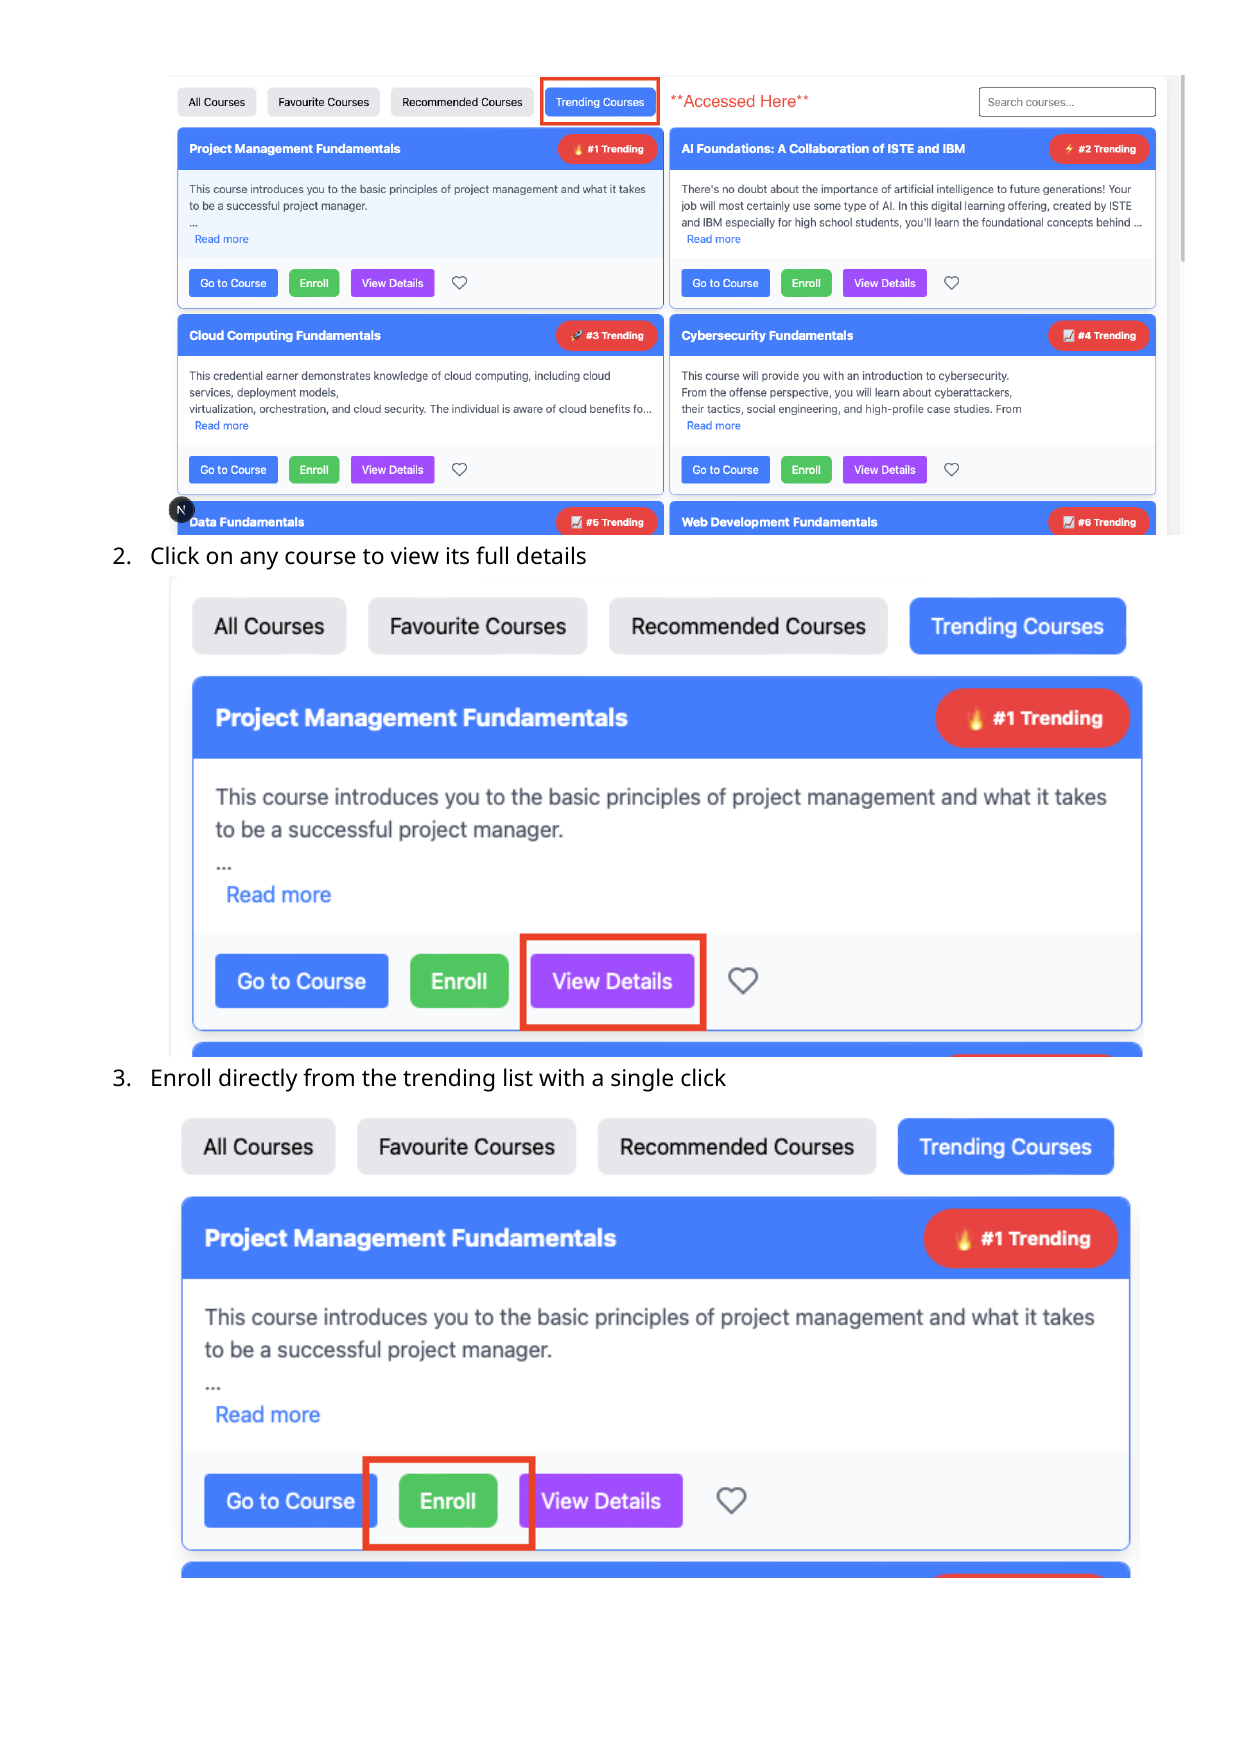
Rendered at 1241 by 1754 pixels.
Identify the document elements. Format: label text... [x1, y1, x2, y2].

list Click on any course to view its full details [112, 540, 1165, 571]
list Enroll directly from the trending list with a single click [112, 1062, 1165, 1093]
